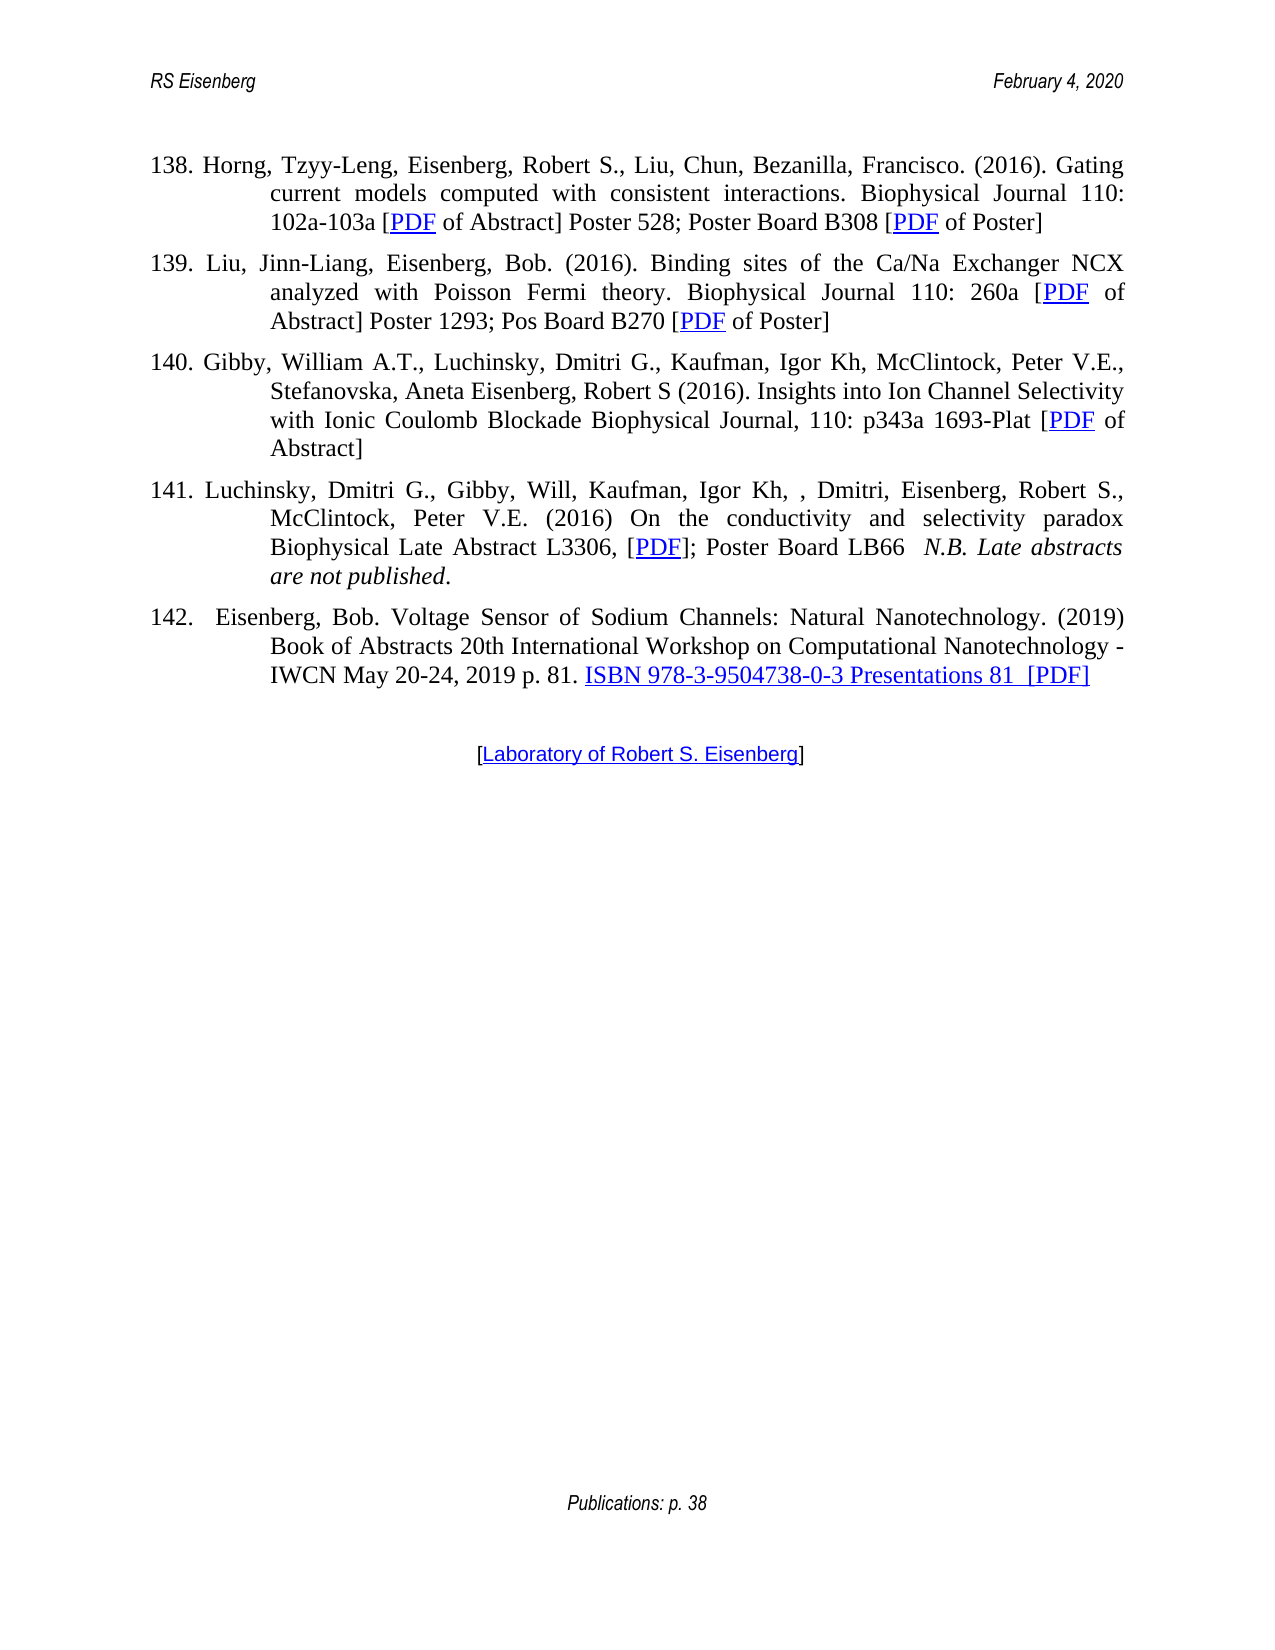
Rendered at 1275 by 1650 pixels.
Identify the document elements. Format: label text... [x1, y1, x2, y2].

text 139. Liu, Jinn-Liang, Eisenberg, Bob. (2016). Binding sites of the Ca/Na Exchanger NCX analyzed with Poisson Fermi theory. Biophysical Journal 110: 260a [PDF of Abstract] Poster 1293; Pos Board B270 [PDF of Poster] [150, 248, 1125, 335]
text [Laboratory of Robert S. Eisenberg] [150, 742, 1125, 766]
text 138. Horng, Tzyy-Leng, Eisenberg, Robert S., Liu, Chun, Bezanilla, Francisco. (2016). Gating current models computed with consistent interactions. Biophysical Journal 110: 102a-103a [PDF of Abstract] Poster 528; Poster Board B308 [PDF of Poster] [150, 150, 1125, 236]
text 141. Luchinsky, Dmitri G., Gibby, Will, Kaufman, Igor Kh, , Dmitri, Eisenberg, Robert S., McClintock, Peter V.E. (2016) On the conductivity and selectivity paradox Biophysical Late Abstract L3306, [PDF]; Poster Board LB66 N.B. Late abstracts are not published. [150, 475, 1125, 590]
text 140. Gibby, William A.T., Luchinsky, Dmitri G., Kaufman, Igor Kh, McClintock, Peter V.E., Stefanovska, Aneta Eisenberg, Robert S (2016). Insights into Ion Channel Selectivity with Ionic Coulomb Blockade Biophysical Journal, 110: p343a 1693-Plat [PDF of Abstract] [150, 347, 1125, 462]
text 142. Eisenberg, Bob. Voltage Sensor of Sodium Channels: Natural Nanotechnology. (2019) Book of Abstracts 20th International Workshop on Computational Nanotechnology - IWCN May 20-24, 2019 p. 81. ISBN 978-3-9504738-0-3 Presentations 81 [PDF] [150, 602, 1125, 688]
